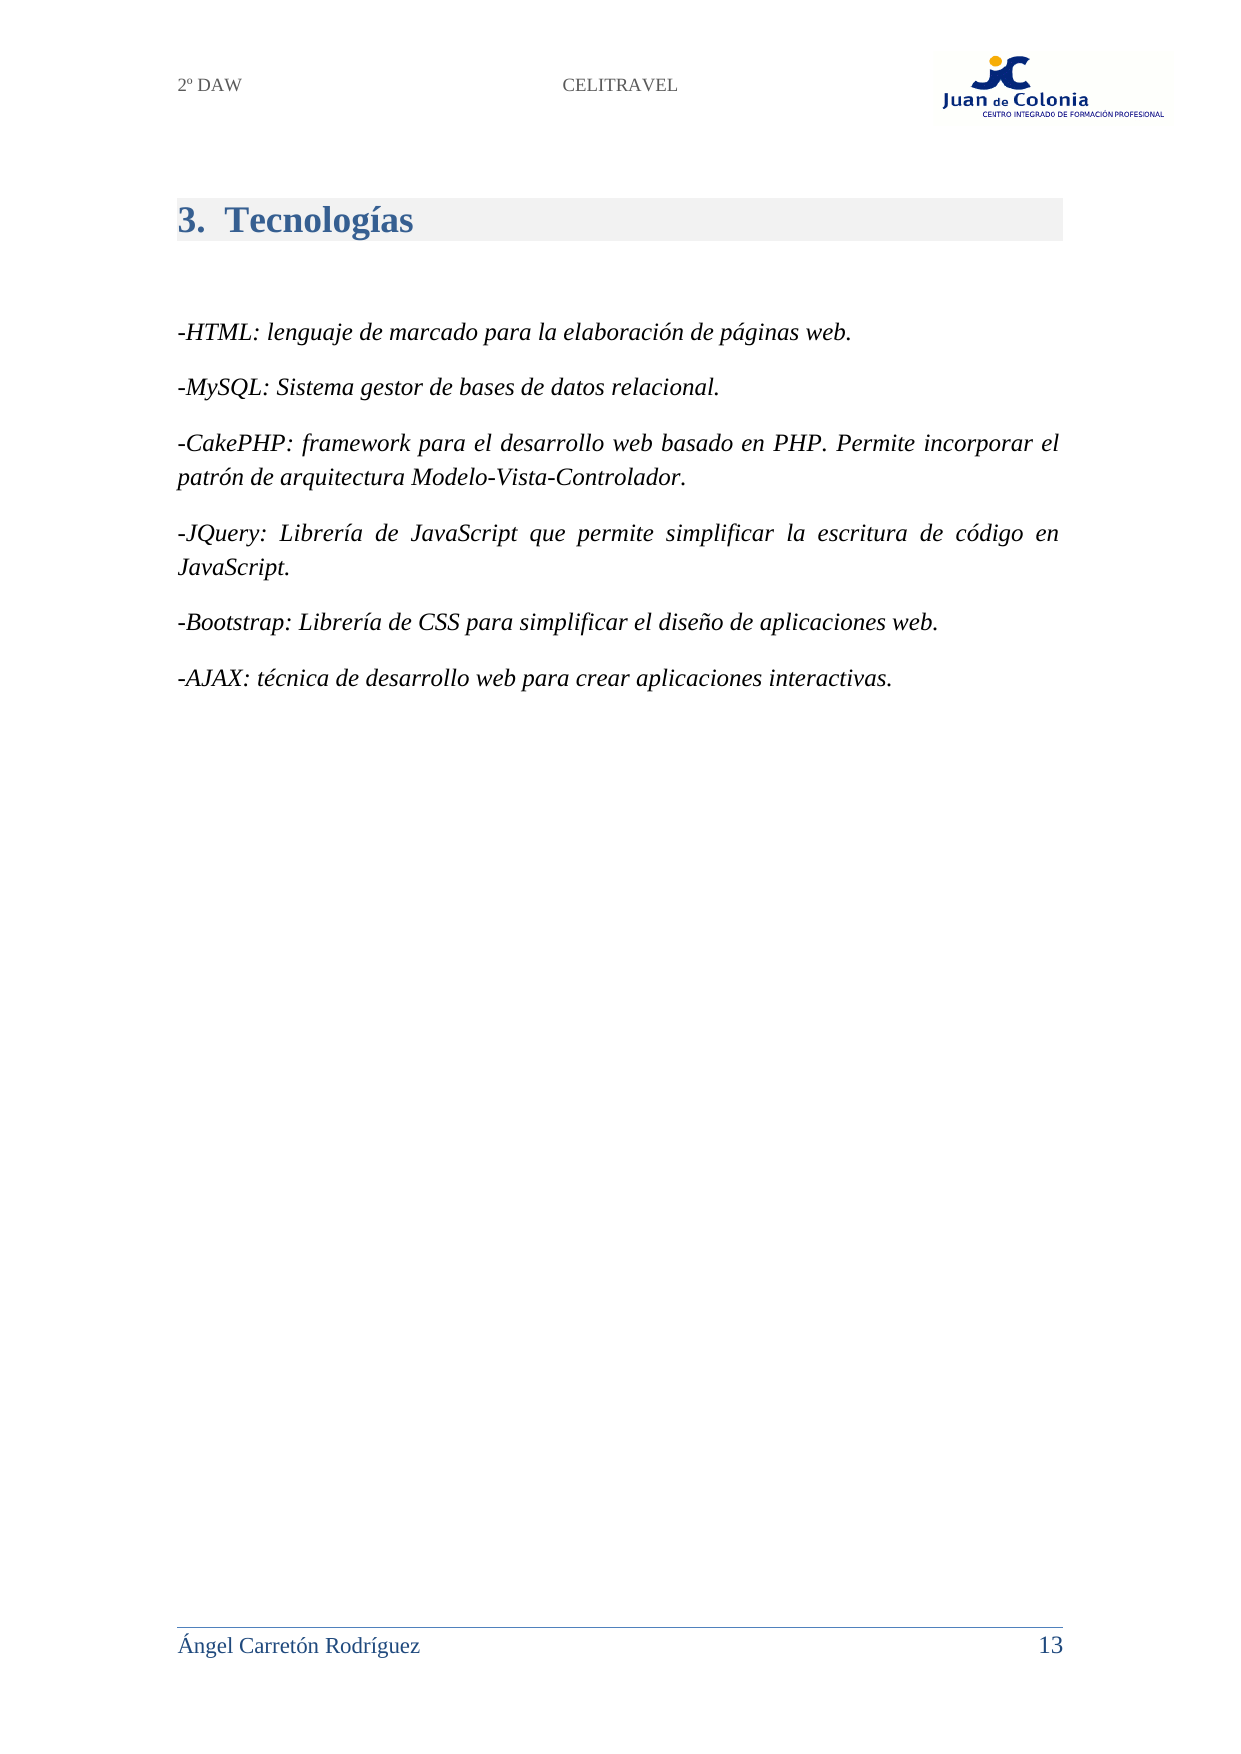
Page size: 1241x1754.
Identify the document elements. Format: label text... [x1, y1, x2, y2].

text -Bootstrap: Librería de CSS para simplificar el diseño de aplicaciones web. [177, 607, 1063, 636]
text -HTML: lenguaje de marcado para la elaboración de páginas web. [177, 317, 1063, 346]
text -JQuery: Librería de JavaScript que permite simplificar la escritura de código en JavaScript. [177, 518, 1063, 581]
picture [933, 51, 1175, 126]
subtitle Tecnologías [177, 198, 1063, 241]
text -MySQL: Sistema gestor de bases de datos relacional. [177, 372, 1063, 401]
text -CakePHP: framework para el desarrollo web basado en PHP. Permite incorporar el patrón de arquitectura Modelo-Vista-Controlador. [177, 428, 1063, 491]
text -AJAX: técnica de desarrollo web para crear aplicaciones interactivas. [177, 663, 1063, 691]
